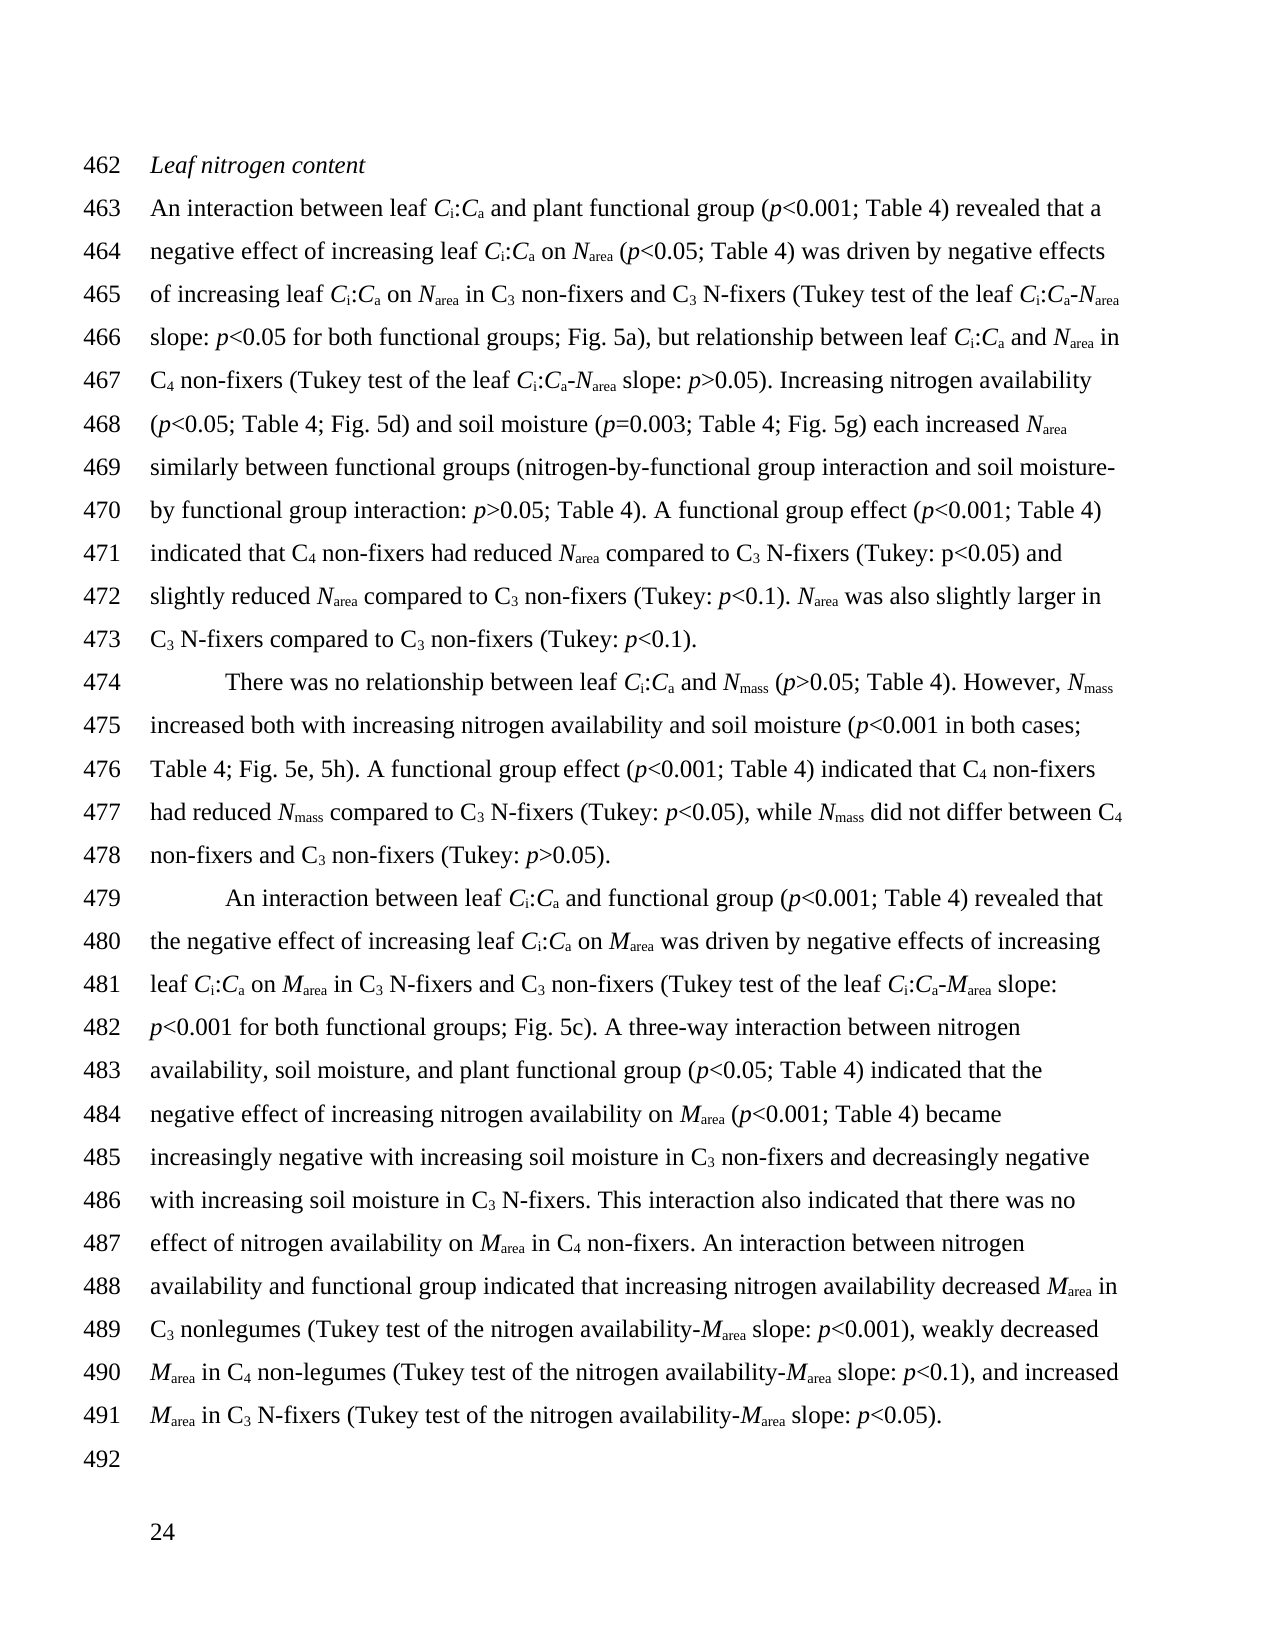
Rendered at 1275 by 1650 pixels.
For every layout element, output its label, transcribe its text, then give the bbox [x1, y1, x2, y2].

text An interaction between leaf Ci:Ca and plant functional group (p<0.001; Table 4) revealed that a negative effect of increasing leaf Ci:Ca on Narea (p<0.05; Table 4) was driven by negative effects of increasing leaf Ci:Ca on Narea in C3 non-fixers and C3 N-fixers (Tukey test of the leaf Ci:Ca-Narea slope: p<0.05 for both functional groups; Fig. 5a), but relationship between leaf Ci:Ca and Narea in C4 non-fixers (Tukey test of the leaf Ci:Ca-Narea slope: p>0.05). Increasing nitrogen availability (p<0.05; Table 4; Fig. 5d) and soil moisture (p=0.003; Table 4; Fig. 5g) each increased Narea similarly between functional groups (nitrogen-by-functional group interaction and soil moisture-by functional group interaction: p>0.05; Table 4). A functional group effect (p<0.001; Table 4) indicated that C4 non-fixers had reduced Narea compared to C3 N-fixers (Tukey: p<0.05) and slightly reduced Narea compared to C3 non-fixers (Tukey: p<0.1). Narea was also slightly larger in C3 N-fixers compared to C3 non-fixers (Tukey: p<0.1). [150, 193, 1125, 653]
text An interaction between leaf Ci:Ca and functional group (p<0.001; Table 4) revealed that the negative effect of increasing leaf Ci:Ca on Marea was driven by negative effects of increasing leaf Ci:Ca on Marea in C3 N-fixers and C3 non-fixers (Tukey test of the leaf Ci:Ca-Marea slope: p<0.001 for both functional groups; Fig. 5c). A three-way interaction between nitrogen availability, soil moisture, and plant functional group (p<0.05; Table 4) indicated that the negative effect of increasing nitrogen availability on Marea (p<0.001; Table 4) became increasingly negative with increasing soil moisture in C3 non-fixers and decreasingly negative with increasing soil moisture in C3 N-fixers. This interaction also indicated that there was no effect of nitrogen availability on Marea in C4 non-fixers. An interaction between nitrogen availability and functional group indicated that increasing nitrogen availability decreased Marea in C3 nonlegumes (Tukey test of the nitrogen availability-Marea slope: p<0.001), weakly decreased Marea in C4 non-legumes (Tukey test of the nitrogen availability-Marea slope: p<0.1), and increased Marea in C3 N-fixers (Tukey test of the nitrogen availability-Marea slope: p<0.05). [150, 883, 1125, 1429]
text Leaf nitrogen content [150, 150, 1125, 179]
text There was no relationship between leaf Ci:Ca and Nmass (p>0.05; Table 4). However, Nmass increased both with increasing nitrogen availability and soil moisture (p<0.001 in both cases; Table 4; Fig. 5e, 5h). A functional group effect (p<0.001; Table 4) indicated that C4 non-fixers had reduced Nmass compared to C3 N-fixers (Tukey: p<0.05), while Nmass did not differ between C4 non-fixers and C3 non-fixers (Tukey: p>0.05). [150, 667, 1125, 869]
